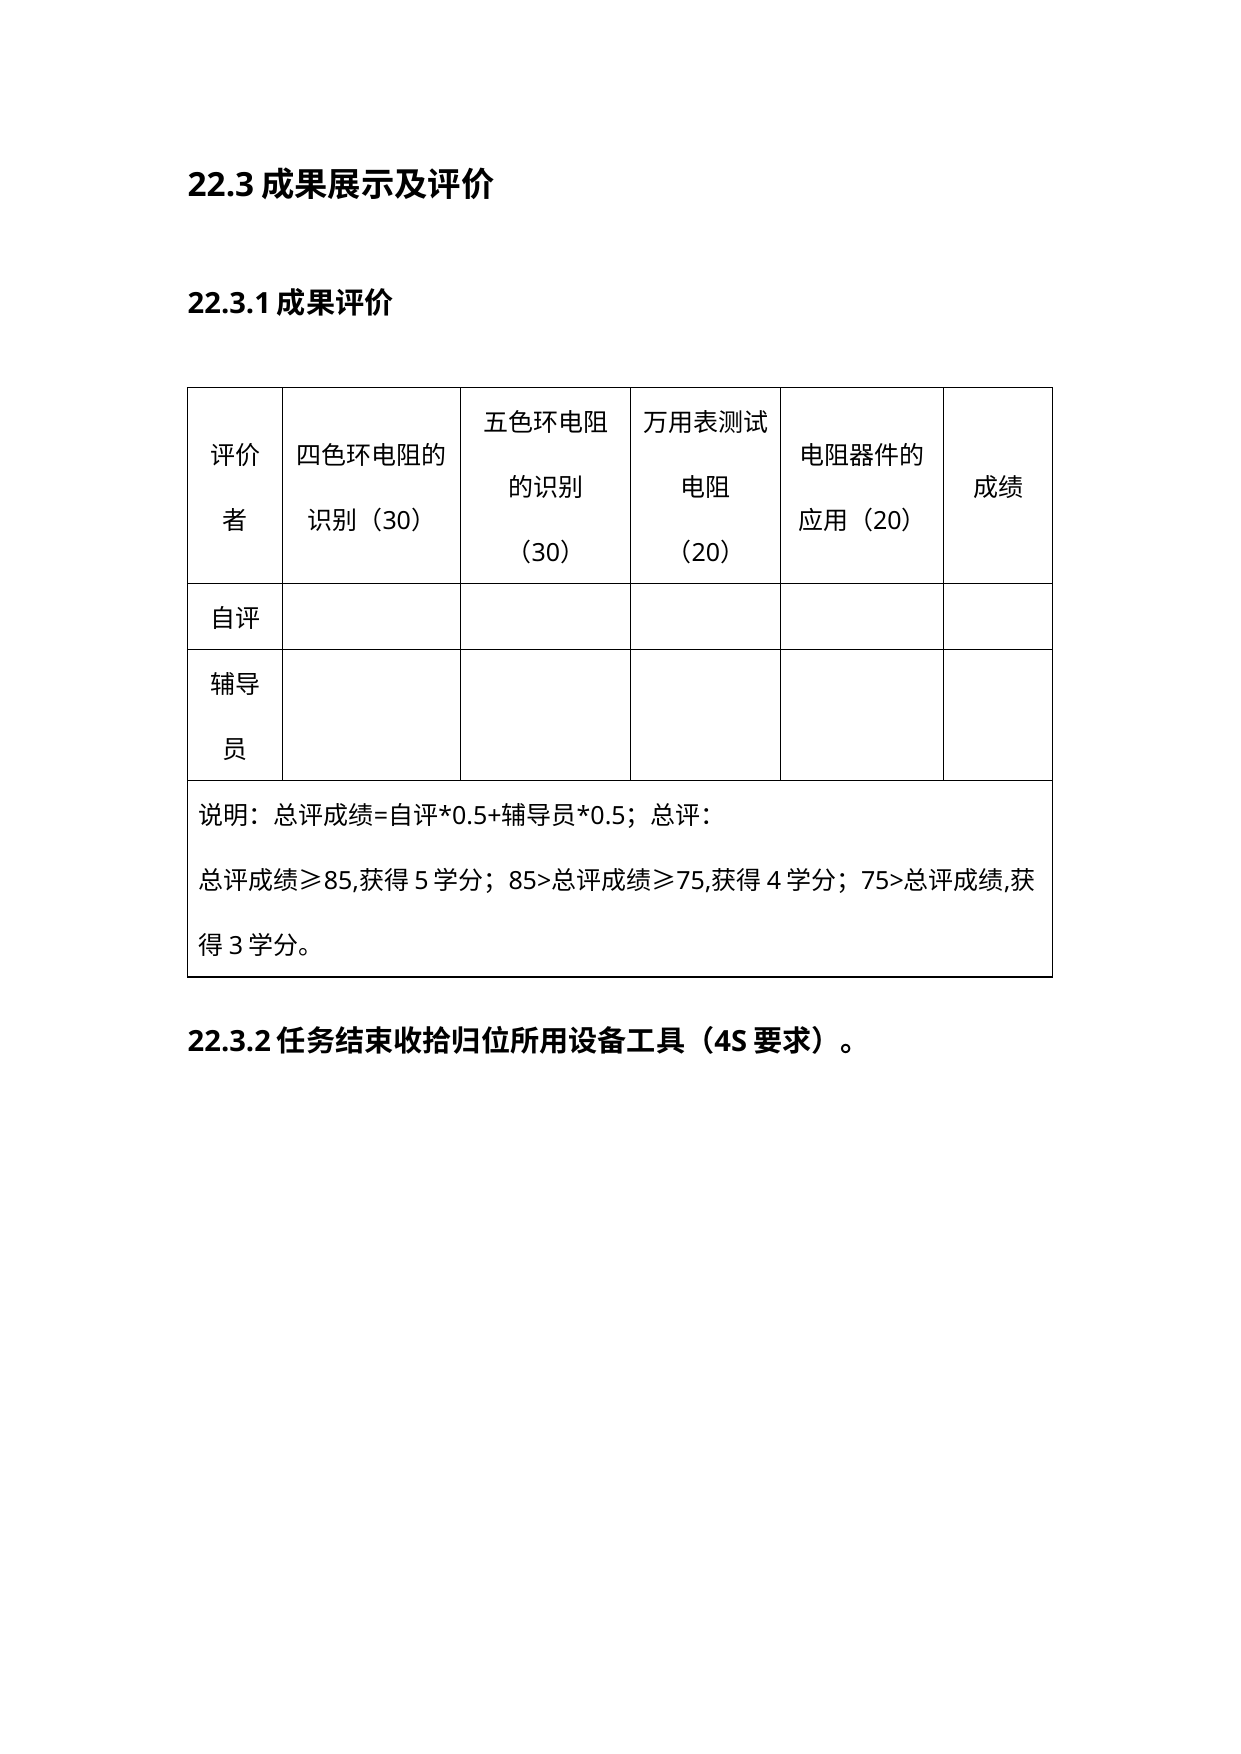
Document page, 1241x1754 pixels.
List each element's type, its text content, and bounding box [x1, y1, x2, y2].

table_header 成绩 [944, 388, 1052, 583]
text 22.3.1成果评价 [187, 268, 1053, 333]
table_header 四色环电阻的识别（30） [283, 388, 460, 583]
table_cell 说明：总评成绩=自评*0.5+辅导员*0.5；总评： 总评成绩≥85,获得5学分；85>总评成绩≥75,获得4学分；75>总评成绩,获得3学分。 [188, 781, 1052, 976]
table_cell [781, 584, 943, 649]
table_header 评价者 [188, 388, 282, 583]
table_cell 辅导员 [188, 650, 282, 780]
table_cell [461, 584, 630, 649]
table_header 五色环电阻的识别（30） [461, 388, 630, 583]
table_cell 自评 [188, 584, 282, 649]
text 22.3成果展示及评价 [187, 150, 1053, 215]
table_cell [283, 584, 460, 649]
text 22.3.2任务结束收拾归位所用设备工具（4S要求）。 [187, 1007, 1053, 1072]
table_cell [781, 650, 943, 780]
table_cell [283, 650, 460, 780]
table_cell [461, 650, 630, 780]
table_cell [631, 584, 780, 649]
table_cell [944, 650, 1052, 780]
table_cell [631, 650, 780, 780]
table_header 电阻器件的应用（20） [781, 388, 943, 583]
table_header 万用表测试电阻（20） [631, 388, 780, 583]
table_cell [944, 584, 1052, 649]
